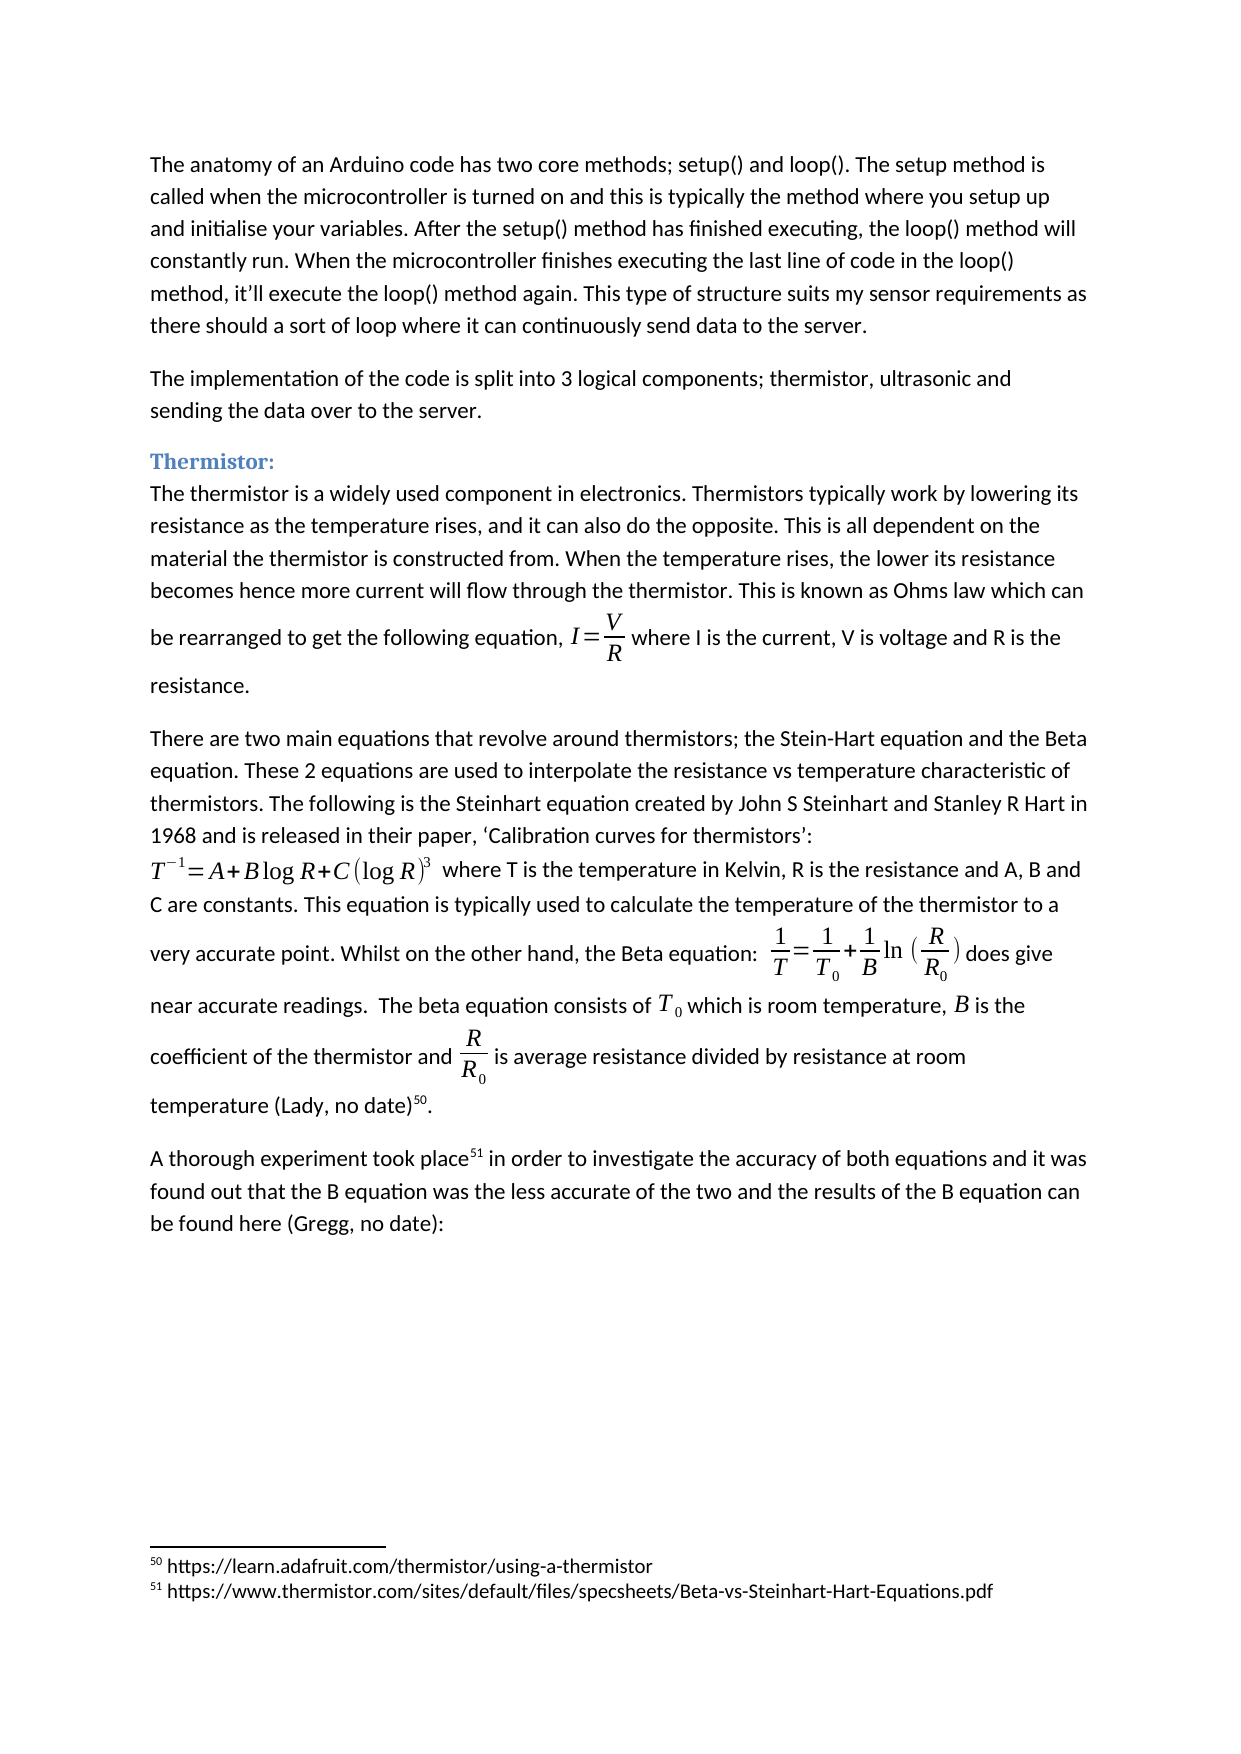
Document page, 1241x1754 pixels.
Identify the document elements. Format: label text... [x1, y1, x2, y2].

text There are two main equations that revolve around thermistors; the Stein-Hart equation and the Beta equation. These 2 equations are used to interpolate the resistance vs temperature characteristic of thermistors. The following is the Steinhart equation created by John S Steinhart and Stanley R Hart in 1968 and is released in their paper, ‘Calibration curves for thermistors’: where T is the temperature in Kelvin, R is the resistance and A, B and C are constants. This equation is typically used to calculate the temperature of the thermistor to a very accurate point. Whilst on the other hand, the Beta equation: does give near accurate readings. The beta equation consists of which is room temperature, is the coefficient of the thermistor and is average resistance divided by resistance at room temperature (Lady, no date). [150, 724, 1090, 1119]
text The anatomy of an Arduino code has two core methods; setup() and loop(). The setup method is called when the microcontroller is turned on and this is typically the method where you setup up and initialise your variables. After the setup() method has finished executing, the loop() method will constantly run. When the microcontroller finishes executing the last line of code in the loop() method, it’ll execute the loop() method again. This type of structure suits my sensor requirements as there should a sort of loop where it can continuously send data to the server. [150, 150, 1090, 339]
subtitle Thermistor: [150, 449, 1090, 476]
text The thermistor is a widely used component in electronics. Thermistors typically work by lowering its resistance as the temperature rises, and it can also do the opposite. This is all dependent on the material the thermistor is constructed from. When the temperature rises, the lower its resistance becomes hence more current will flow through the thermistor. This is known as Ohms law which can be rearranged to get the following equation, where I is the current, V is voltage and R is the resistance. [150, 479, 1090, 699]
text A thorough experiment took place in order to investigate the accuracy of both equations and it was found out that the B equation was the less accurate of the two and the results of the B equation can be found here (Gregg, no date): [150, 1144, 1090, 1237]
text The implementation of the code is split into 3 logical components; thermistor, ultrasonic and sending the data over to the server. [150, 364, 1090, 424]
